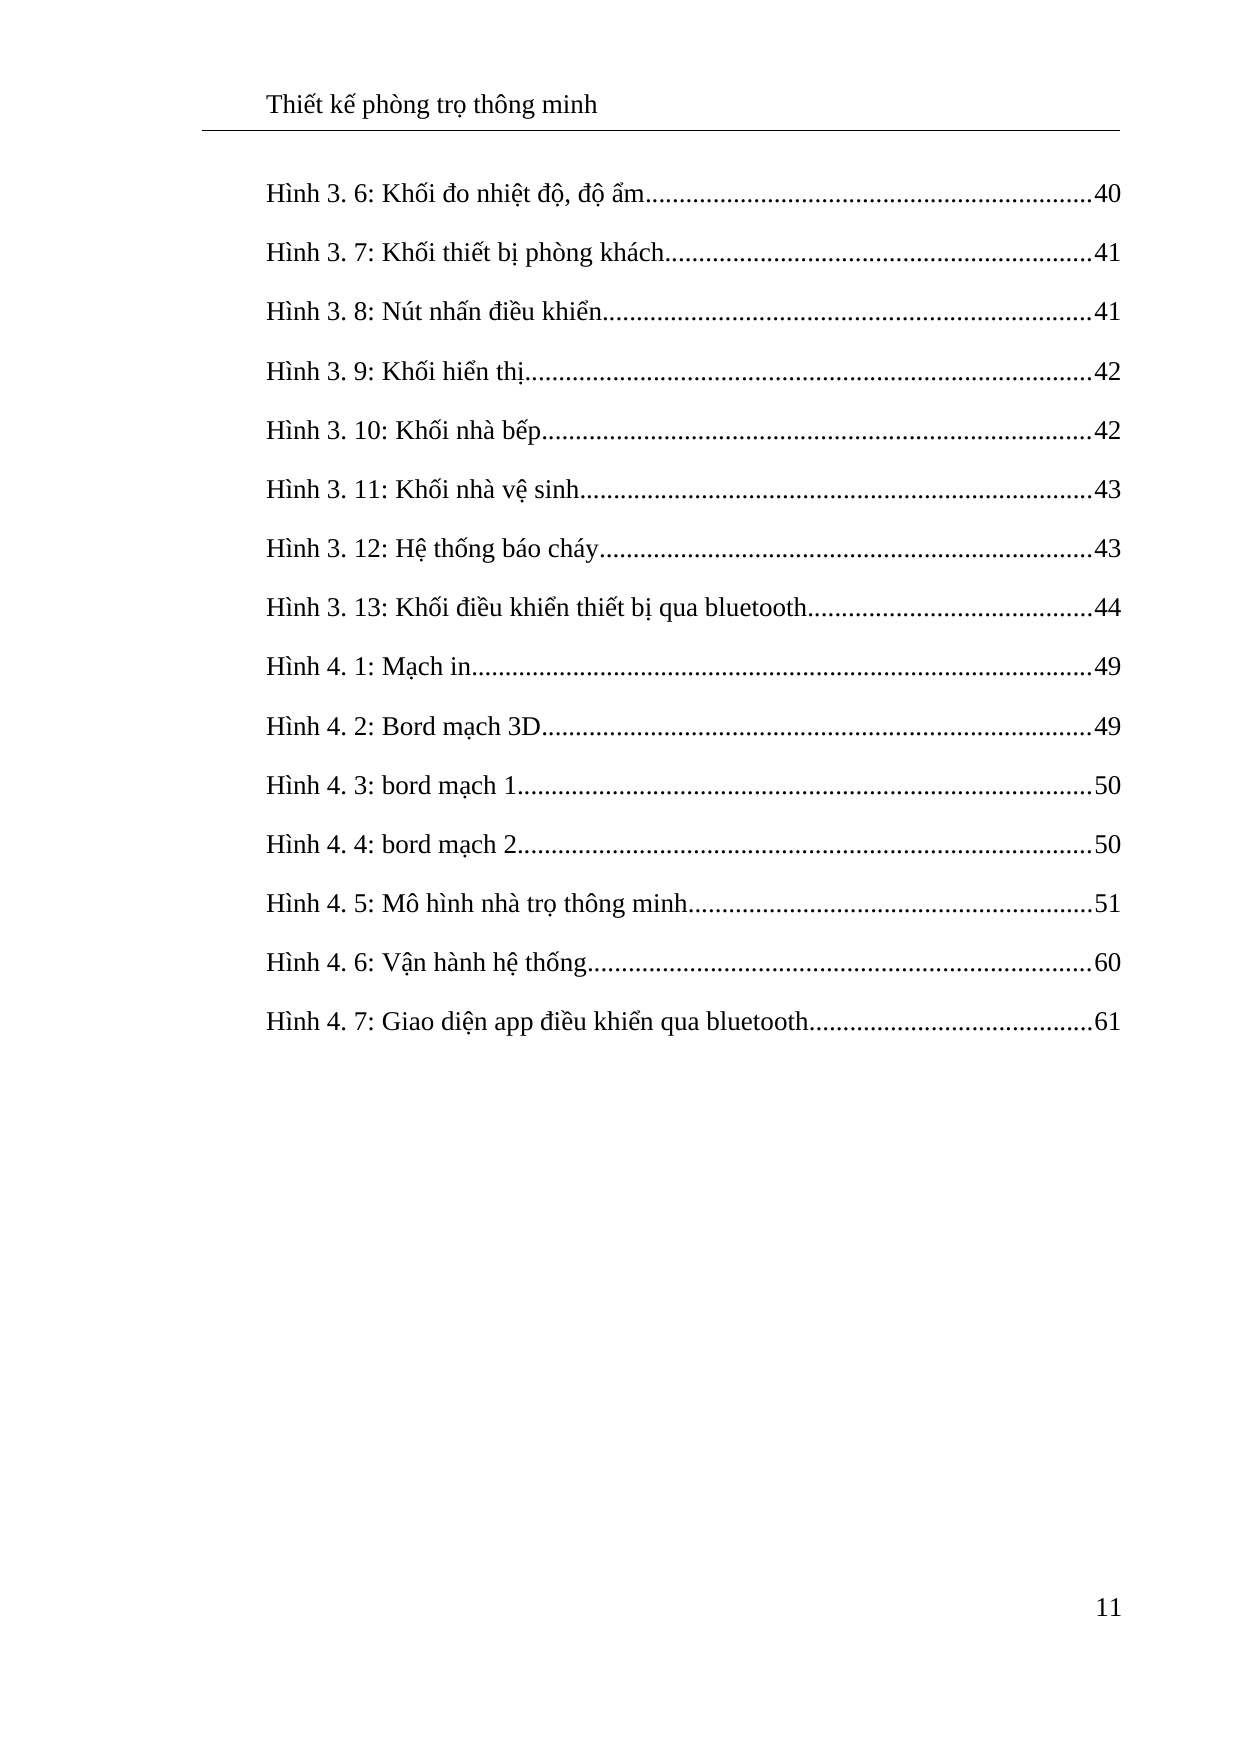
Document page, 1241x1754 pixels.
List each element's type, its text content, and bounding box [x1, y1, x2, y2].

text Hình 3. 13: Khối điều khiển thiết bị qua bluetooth 44 [207, 591, 1122, 622]
text Hình 3. 8: Nút nhấn điều khiển 41 [207, 296, 1122, 327]
text Hình 3. 10: Khối nhà bếp 42 [207, 414, 1122, 445]
text Hình 4. 2: Bord mạch 3D 49 [207, 710, 1122, 741]
text Hình 3. 12: Hệ thống báo cháy 43 [207, 532, 1122, 563]
text Hình 4. 3: bord mạch 1 50 [207, 769, 1122, 800]
text Hình 4. 7: Giao diện app điều khiển qua bluetooth 61 [207, 1006, 1122, 1037]
text Hình 4. 4: bord mạch 2 50 [207, 828, 1122, 859]
text Hình 3. 11: Khối nhà vệ sinh 43 [207, 473, 1122, 504]
text Hình 3. 9: Khối hiển thị 42 [207, 355, 1122, 386]
text Hình 4. 1: Mạch in 49 [207, 651, 1122, 682]
text Hình 4. 6: Vận hành hệ thống 60 [207, 946, 1122, 977]
text Hình 4. 5: Mô hình nhà trọ thông minh 51 [207, 887, 1122, 918]
text Hình 3. 6: Khối đo nhiệt độ, độ ẩm 40 [207, 177, 1122, 208]
text Hình 3. 7: Khối thiết bị phòng khách 41 [207, 236, 1122, 267]
